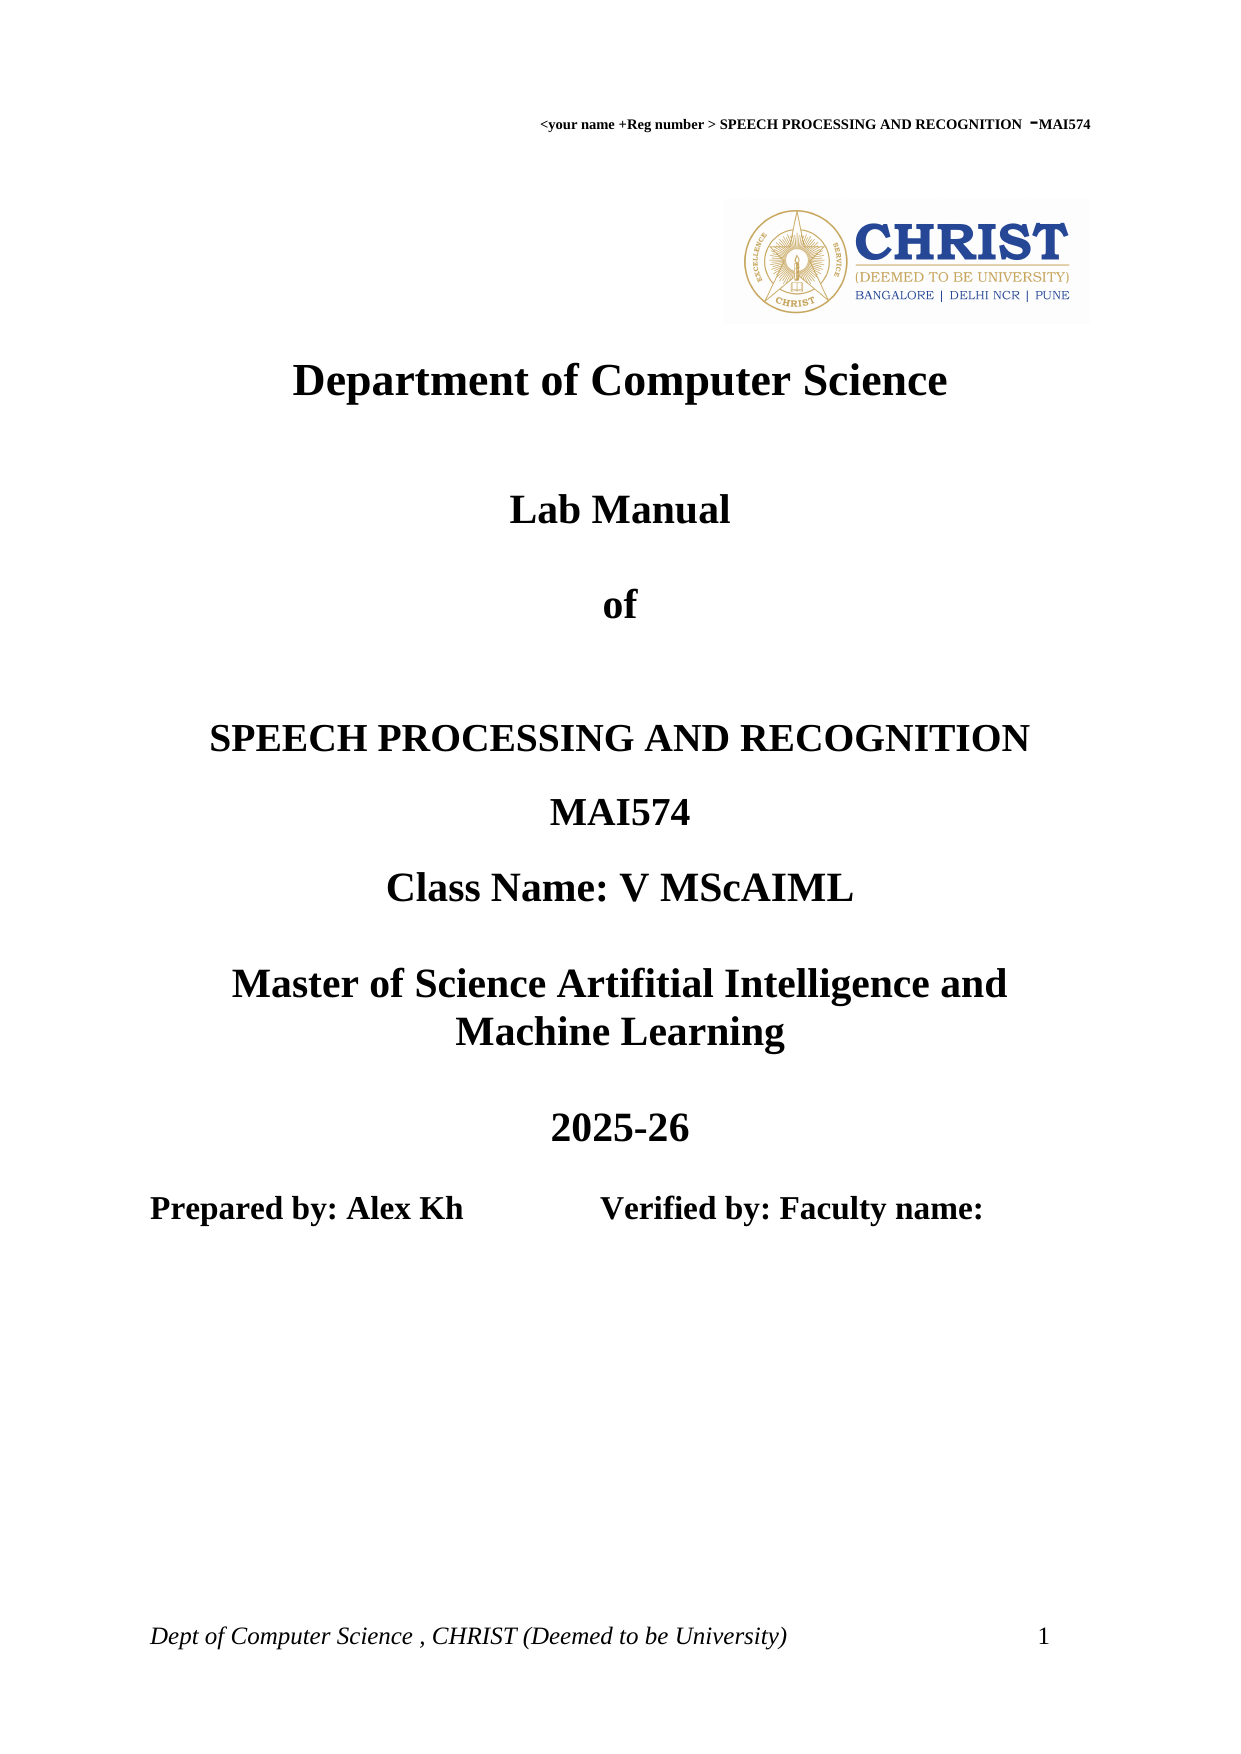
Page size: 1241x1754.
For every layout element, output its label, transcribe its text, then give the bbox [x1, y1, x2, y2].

text of [149, 580, 1090, 628]
text MAI574 [149, 788, 1090, 834]
text Class Name: V MScAIML [149, 863, 1090, 911]
text SPEECH PROCESSING AND RECOGNITION [149, 714, 1090, 759]
text Master of Science Artifitial Intelligence and Machine Learning [149, 958, 1090, 1054]
text 2025-26 [149, 1102, 1090, 1150]
text Department of Computer Science [150, 324, 1090, 405]
text Lab Manual [149, 484, 1090, 532]
picture [722, 199, 1091, 324]
text Prepared by: Alex Kh Verified by: Faculty name: [150, 1188, 1090, 1227]
